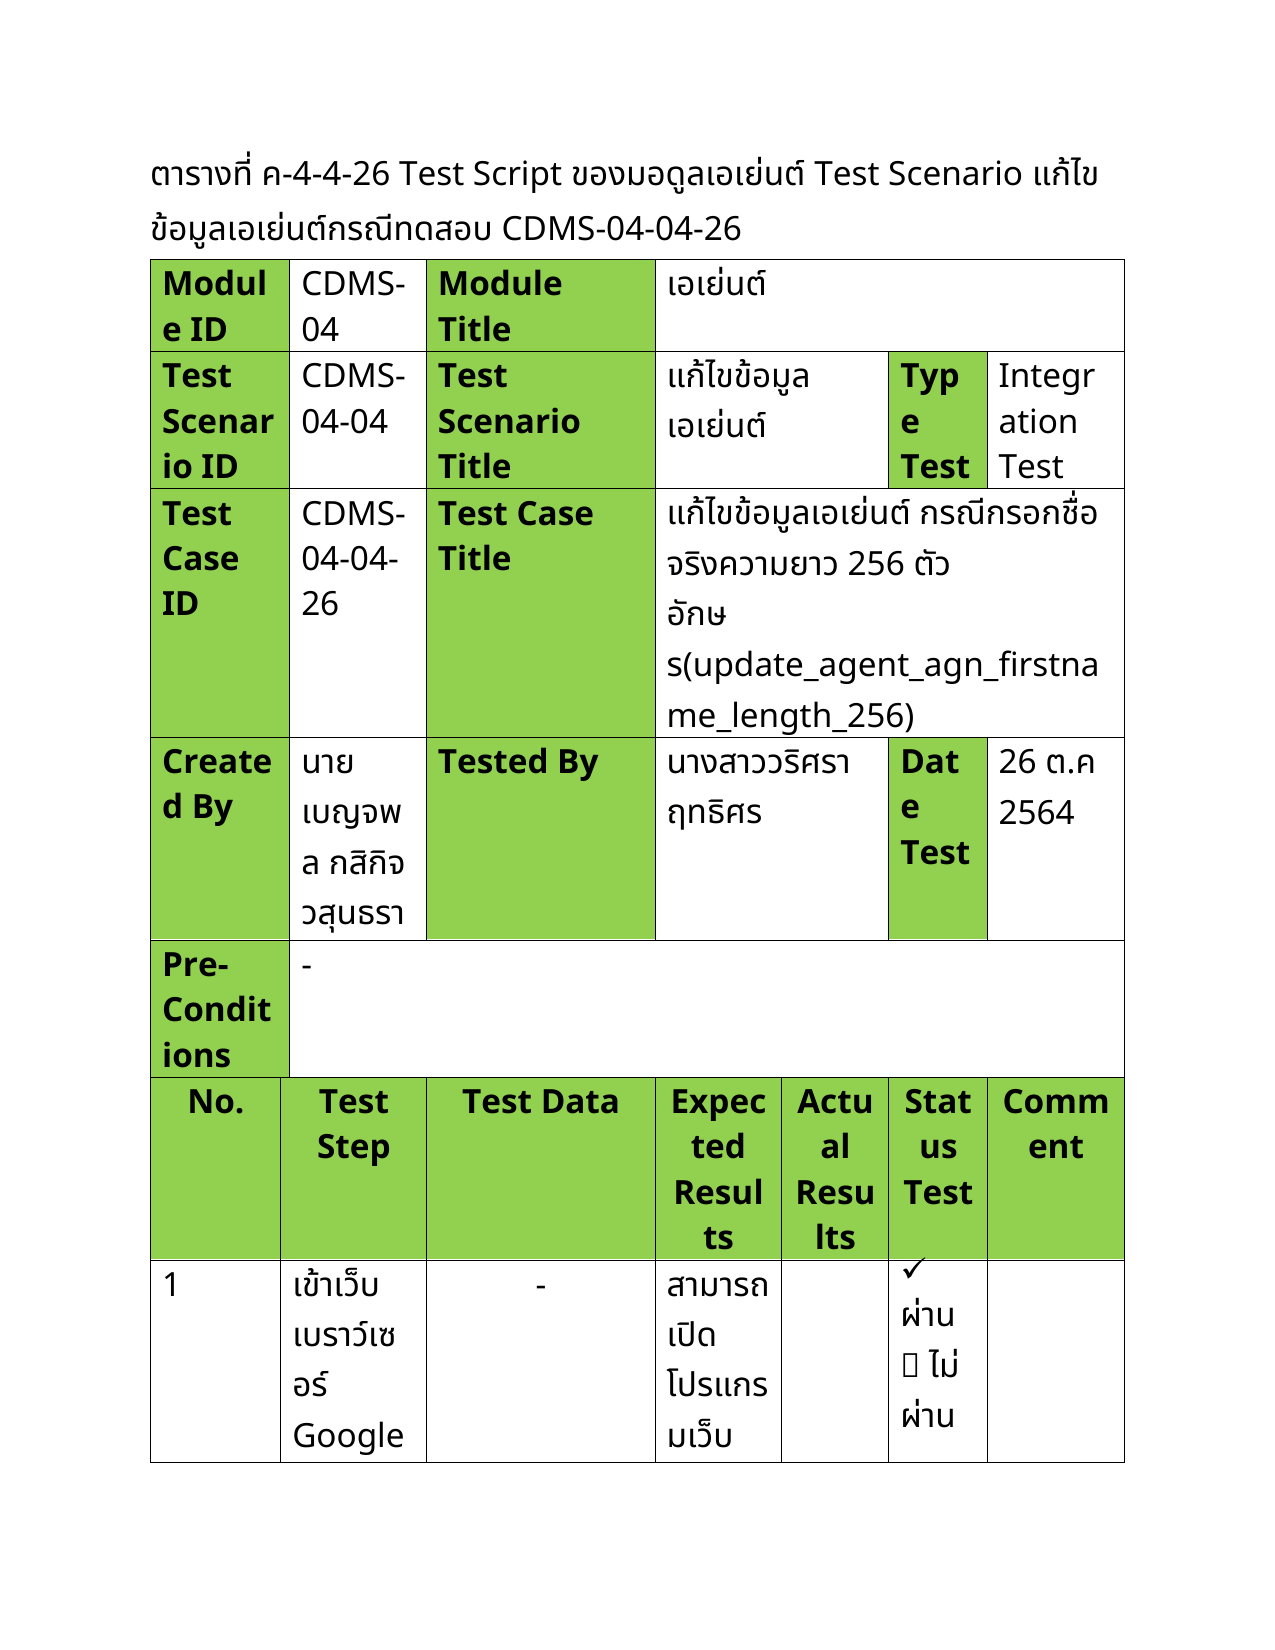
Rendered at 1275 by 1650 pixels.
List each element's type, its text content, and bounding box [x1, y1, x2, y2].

table_cell 26 ต.ค 2564 [988, 738, 1124, 939]
table_cell Tested By [427, 738, 655, 939]
table_header Module ID [151, 260, 289, 351]
table_cell นายเบญจพล กสิกิจวสุนธรา [290, 738, 426, 939]
table_cell Test Scenario Title [427, 352, 655, 488]
table_header CDMS-04 [290, 260, 426, 351]
table_header เอเย่นต์ [656, 260, 1124, 351]
subtitle ตารางที่ ค-4-4-26 Test Script ของมอดูลเอเย่นต์ Test Scenario แก้ไขข้อมูลเอเย่นต์กรณีทดสอบ CDMS-04-04-26 [150, 150, 1125, 255]
table_cell [782, 1261, 888, 1462]
table_cell Created By [151, 738, 289, 939]
table_cell Test Case ID [151, 489, 289, 737]
table_cell Date Test [889, 738, 987, 939]
table_cell Test Case Title [427, 489, 655, 737]
table_cell Integration Test [988, 352, 1124, 488]
table_cell Test Scenario ID [151, 352, 289, 488]
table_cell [281, 1261, 426, 1462]
table_cell CDMS-04-04 [290, 352, 426, 488]
table_cell [988, 1261, 1124, 1462]
table_cell Expected Results [656, 1078, 781, 1259]
table_cell Test Step [281, 1078, 426, 1259]
table_cell - [427, 1261, 655, 1462]
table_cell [656, 1261, 781, 1462]
table_cell Pre-Conditions [151, 941, 289, 1077]
table_cell Comment [988, 1078, 1124, 1259]
table_cell 1 [151, 1261, 280, 1462]
table_cell CDMS-04-04-26 [290, 489, 426, 737]
table_cell No. [151, 1078, 280, 1259]
table_cell แก้ไขข้อมูลเอเย่นต์ กรณีกรอกชื่อจริงความยาว 256 ตัวอักษร(update_agent_agn_firstname_length_256) [656, 489, 1124, 737]
table_cell ผ่าน  ไม่ผ่าน [889, 1261, 987, 1462]
table_header Module Title [427, 260, 655, 351]
table_cell Status Test [889, 1078, 987, 1259]
table_cell - [290, 941, 1124, 1077]
table_cell Test Data [427, 1078, 655, 1259]
table_cell Actual Results [782, 1078, 888, 1259]
table_cell นางสาววริศรา ฤทธิศร [656, 738, 888, 939]
table_cell แก้ไขข้อมูลเอเย่นต์ [656, 352, 888, 488]
table_cell Type Test [889, 352, 987, 488]
